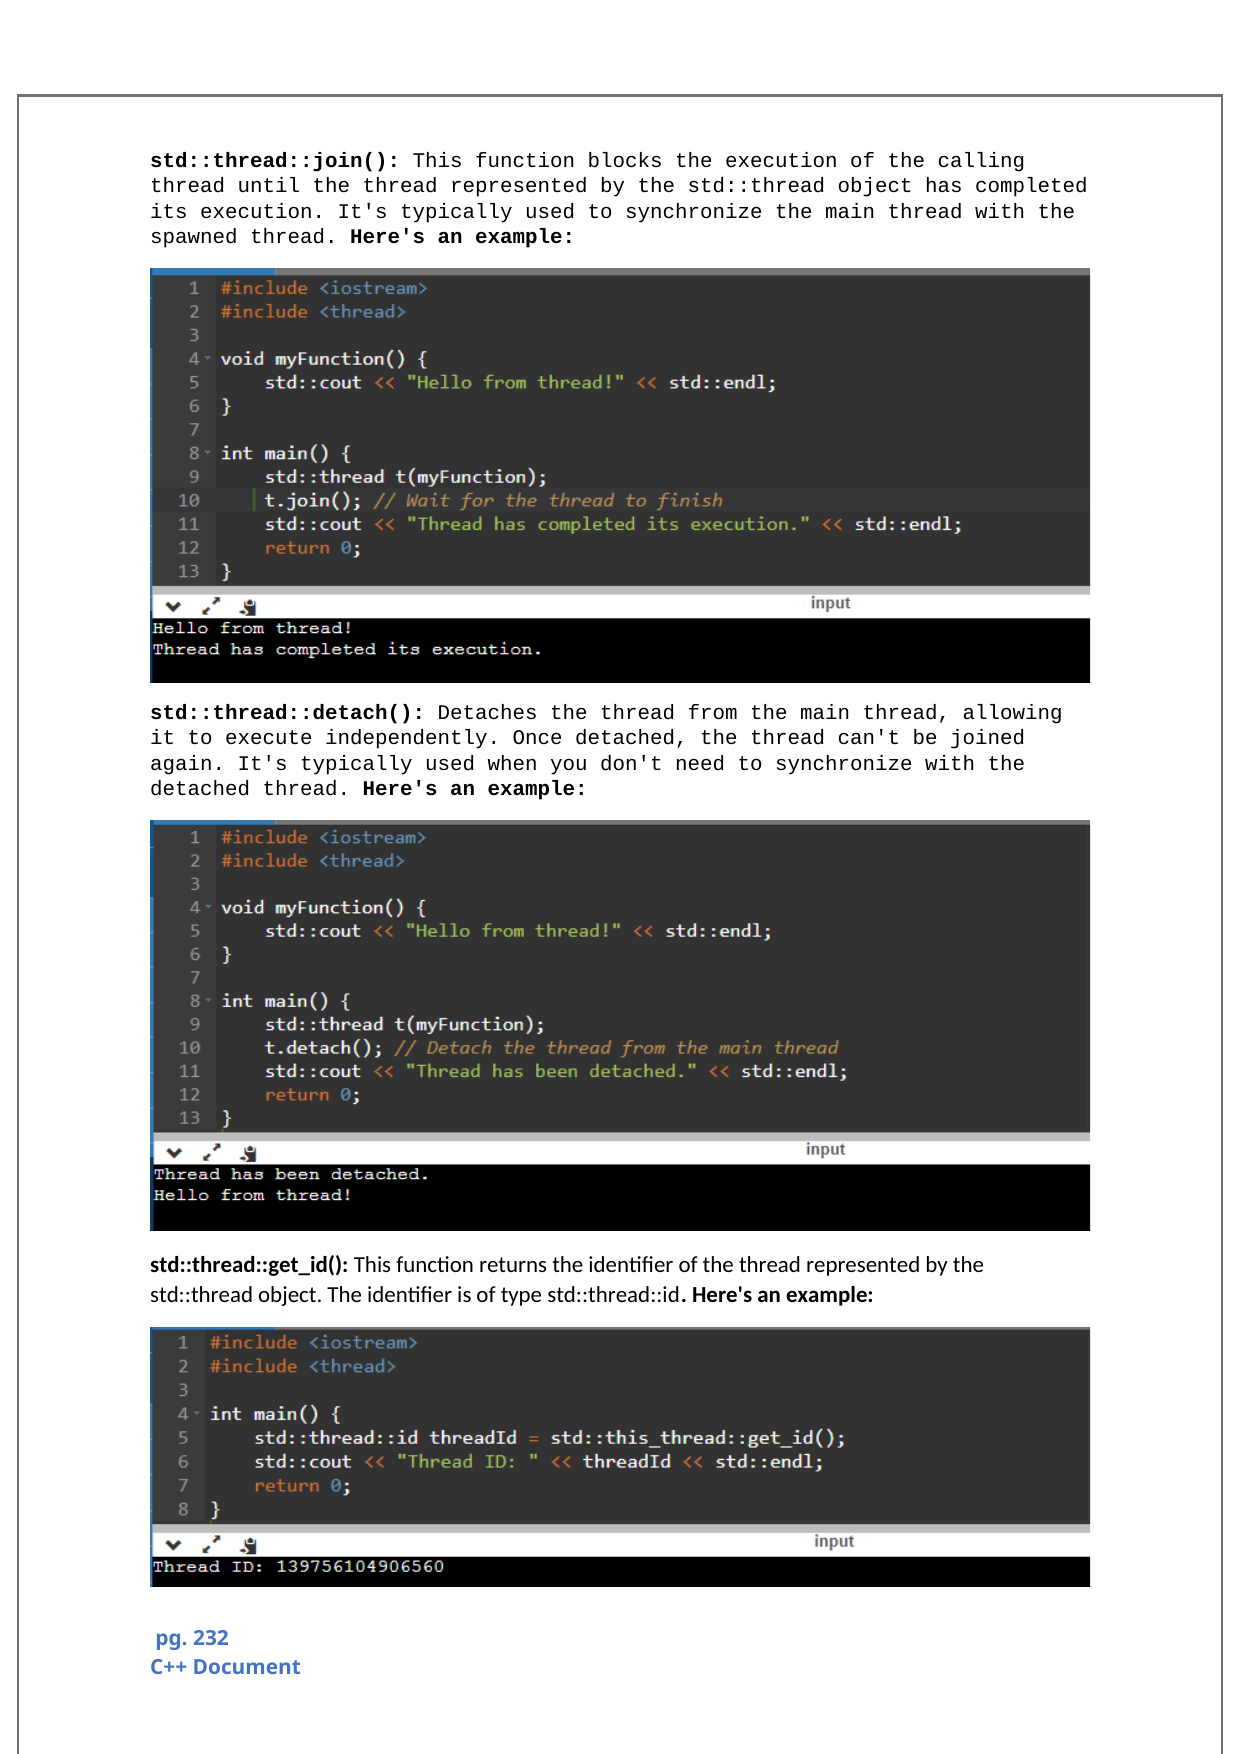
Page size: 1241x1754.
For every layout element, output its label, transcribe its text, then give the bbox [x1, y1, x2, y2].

text std::thread::get_id(): This function returns the identifier of the thread represented by the std::thread object. The identifier is of type std::thread::id. Here's an example: [150, 1250, 1090, 1308]
picture [150, 1327, 1091, 1587]
text std::thread::join(): This function blocks the execution of the calling thread until the thread represented by the std::thread object has completed its execution. It's typically used to synchronize the main thread with the spawned thread. Here's an example: [150, 150, 1090, 250]
picture [150, 268, 1091, 683]
picture [150, 820, 1091, 1231]
text std::thread::detach(): Detaches the thread from the main thread, allowing it to execute independently. Once detached, the thread can't be joined again. It's typically used when you don't need to synchronize with the detached thread. Here's an example: [150, 702, 1090, 802]
